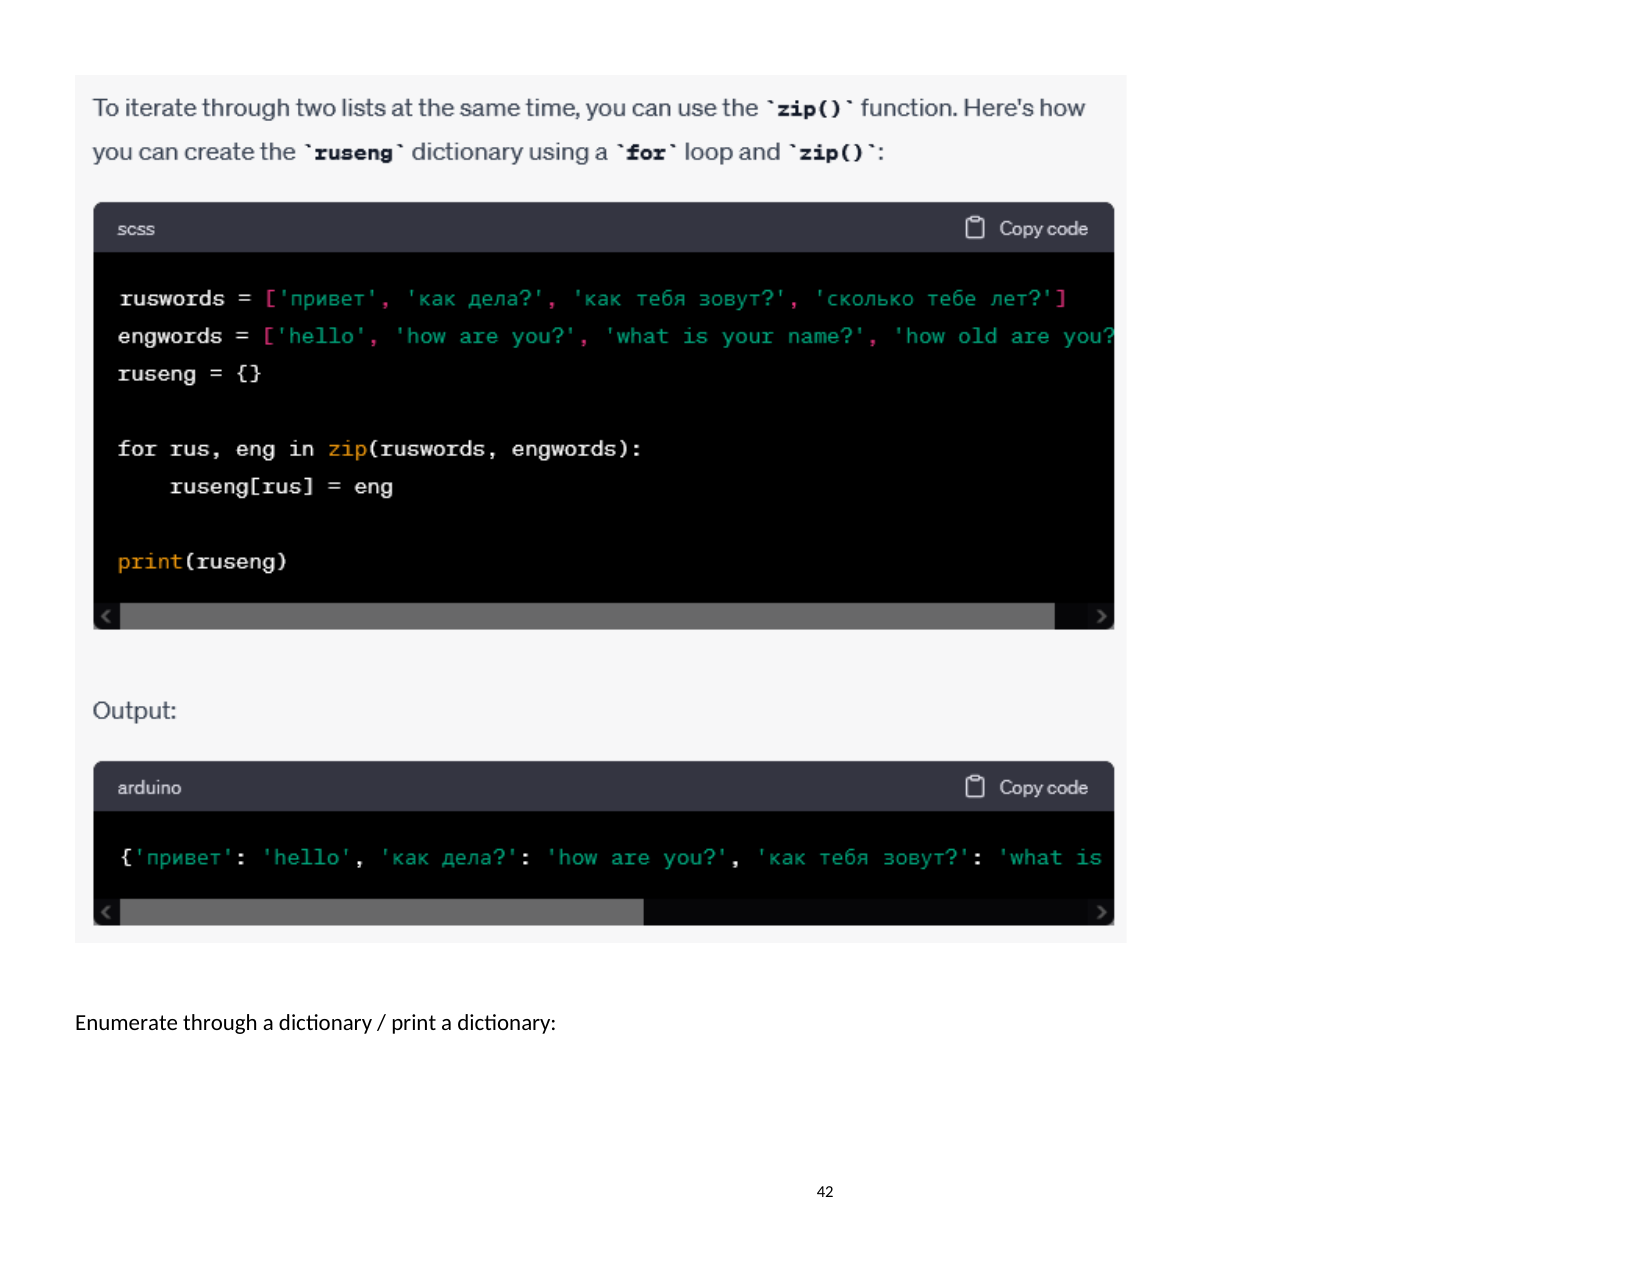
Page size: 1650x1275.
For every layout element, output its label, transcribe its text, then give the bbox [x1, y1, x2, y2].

text Enumerate through a dictionary / print a dictionary: [75, 1008, 1575, 1036]
picture [75, 75, 1127, 943]
